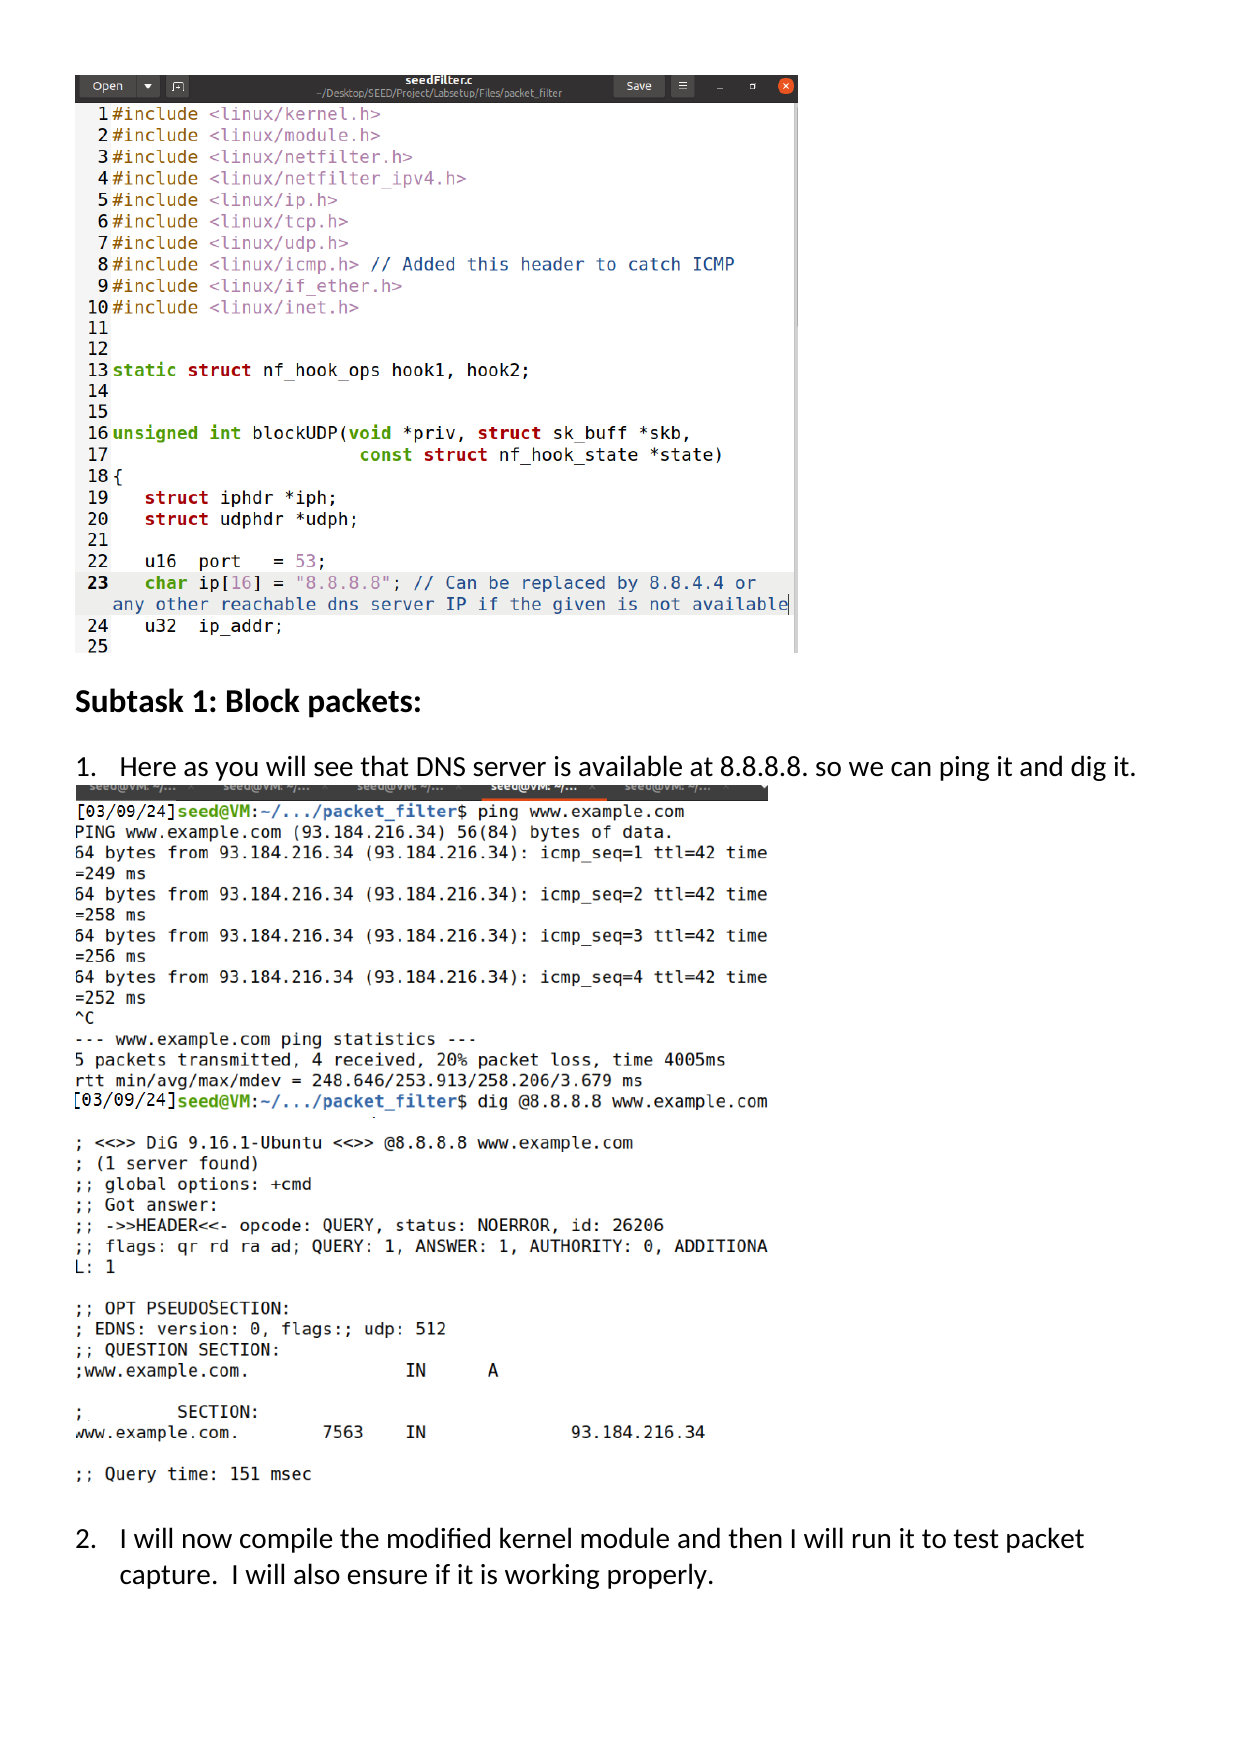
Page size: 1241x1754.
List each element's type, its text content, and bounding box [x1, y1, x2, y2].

picture [75, 75, 798, 653]
picture [75, 783, 768, 1496]
subtitle Subtask 1: Block packets: [75, 680, 1165, 721]
list I will now compile the modified kernel module and then I will run it to test packet capture. I will also ensure if it is working properly. [75, 1521, 1165, 1592]
list Here as you will see that DNS server is available at 8.8.8.8. so we can ping it and dig it. [75, 748, 1165, 783]
